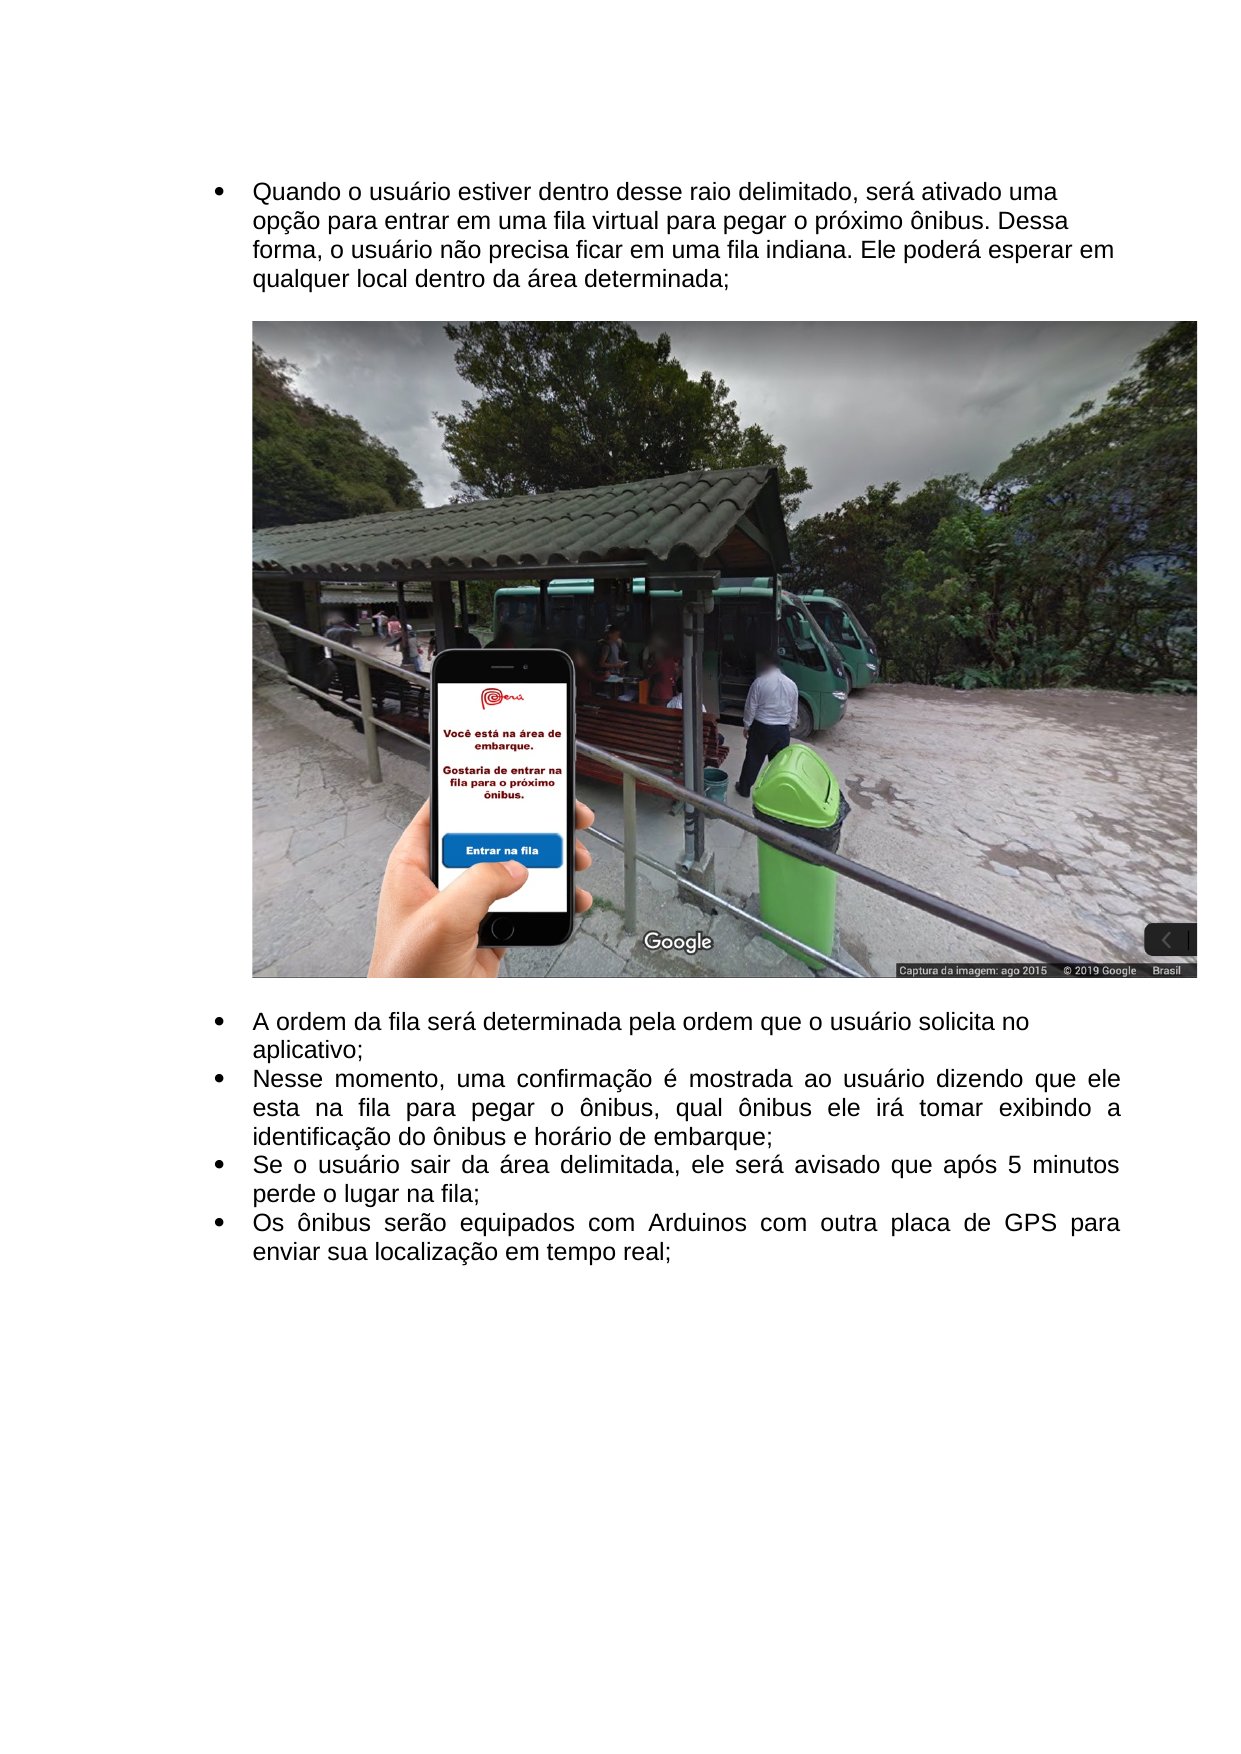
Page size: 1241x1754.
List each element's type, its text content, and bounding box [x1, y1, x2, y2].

list Os ônibus serão equipados com Arduinos com outra placa de GPS para enviar sua localização em tempo real; [215, 1208, 1122, 1266]
picture [252, 321, 1198, 978]
list Quando o usuário estiver dentro desse raio delimitado, será ativado uma opção para entrar em uma fila virtual para pegar o próximo ônibus. Dessa forma, o usuário não precisa ficar em uma fila indiana. Ele poderá esperar em qualquer local dentro da área determinada; [215, 177, 1122, 321]
list Se o usuário sair da área delimitada, ele será avisado que após 5 minutos perde o lugar na fila; [215, 1151, 1122, 1208]
list Nesse momento, uma confirmação é mostrada ao usuário dizendo que ele esta na fila para pegar o ônibus, qual ônibus ele irá tomar exibindo a identificação do ônibus e horário de embarque; [215, 1064, 1122, 1151]
list A ordem da fila será determinada pela ordem que o usuário solicita no aplicativo; [215, 1007, 1122, 1064]
